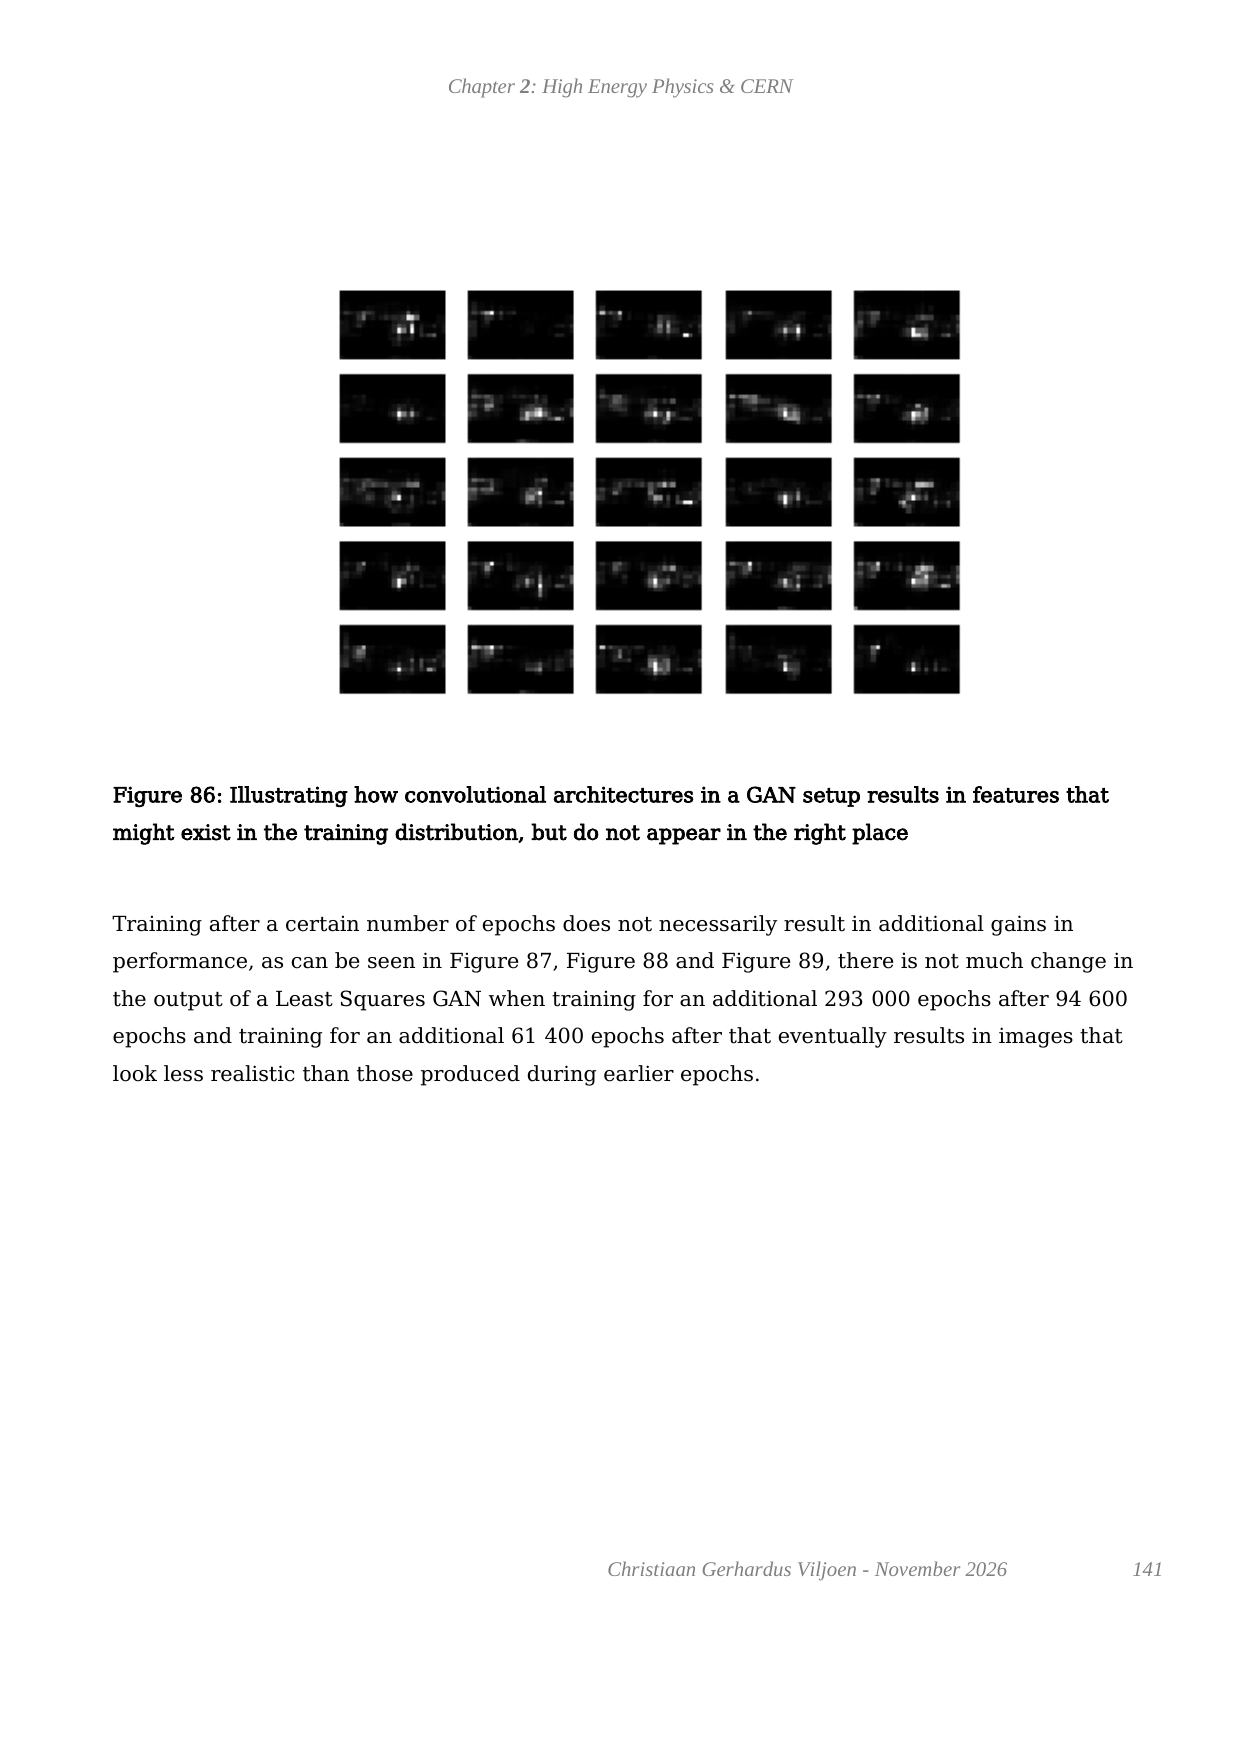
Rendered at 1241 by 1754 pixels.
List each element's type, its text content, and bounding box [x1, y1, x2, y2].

picture [238, 226, 1040, 761]
text Training after a certain number of epochs does not necessarily result in additional gains in performance, as can be seen in Figure 87, Figure 88 and Figure 89, there is not much change in the output of a Least Squares GAN when training for an additional 293 000 epochs after 94 600 epochs and training for an additional 61 400 epochs after that eventually results in images that look less realistic than those produced during earlier epochs. [112, 911, 1165, 1086]
text Figure 86: Illustrating how convolutional architectures in a GAN setup results in features that might exist in the training distribution, but do not appear in the right place [112, 782, 1165, 844]
